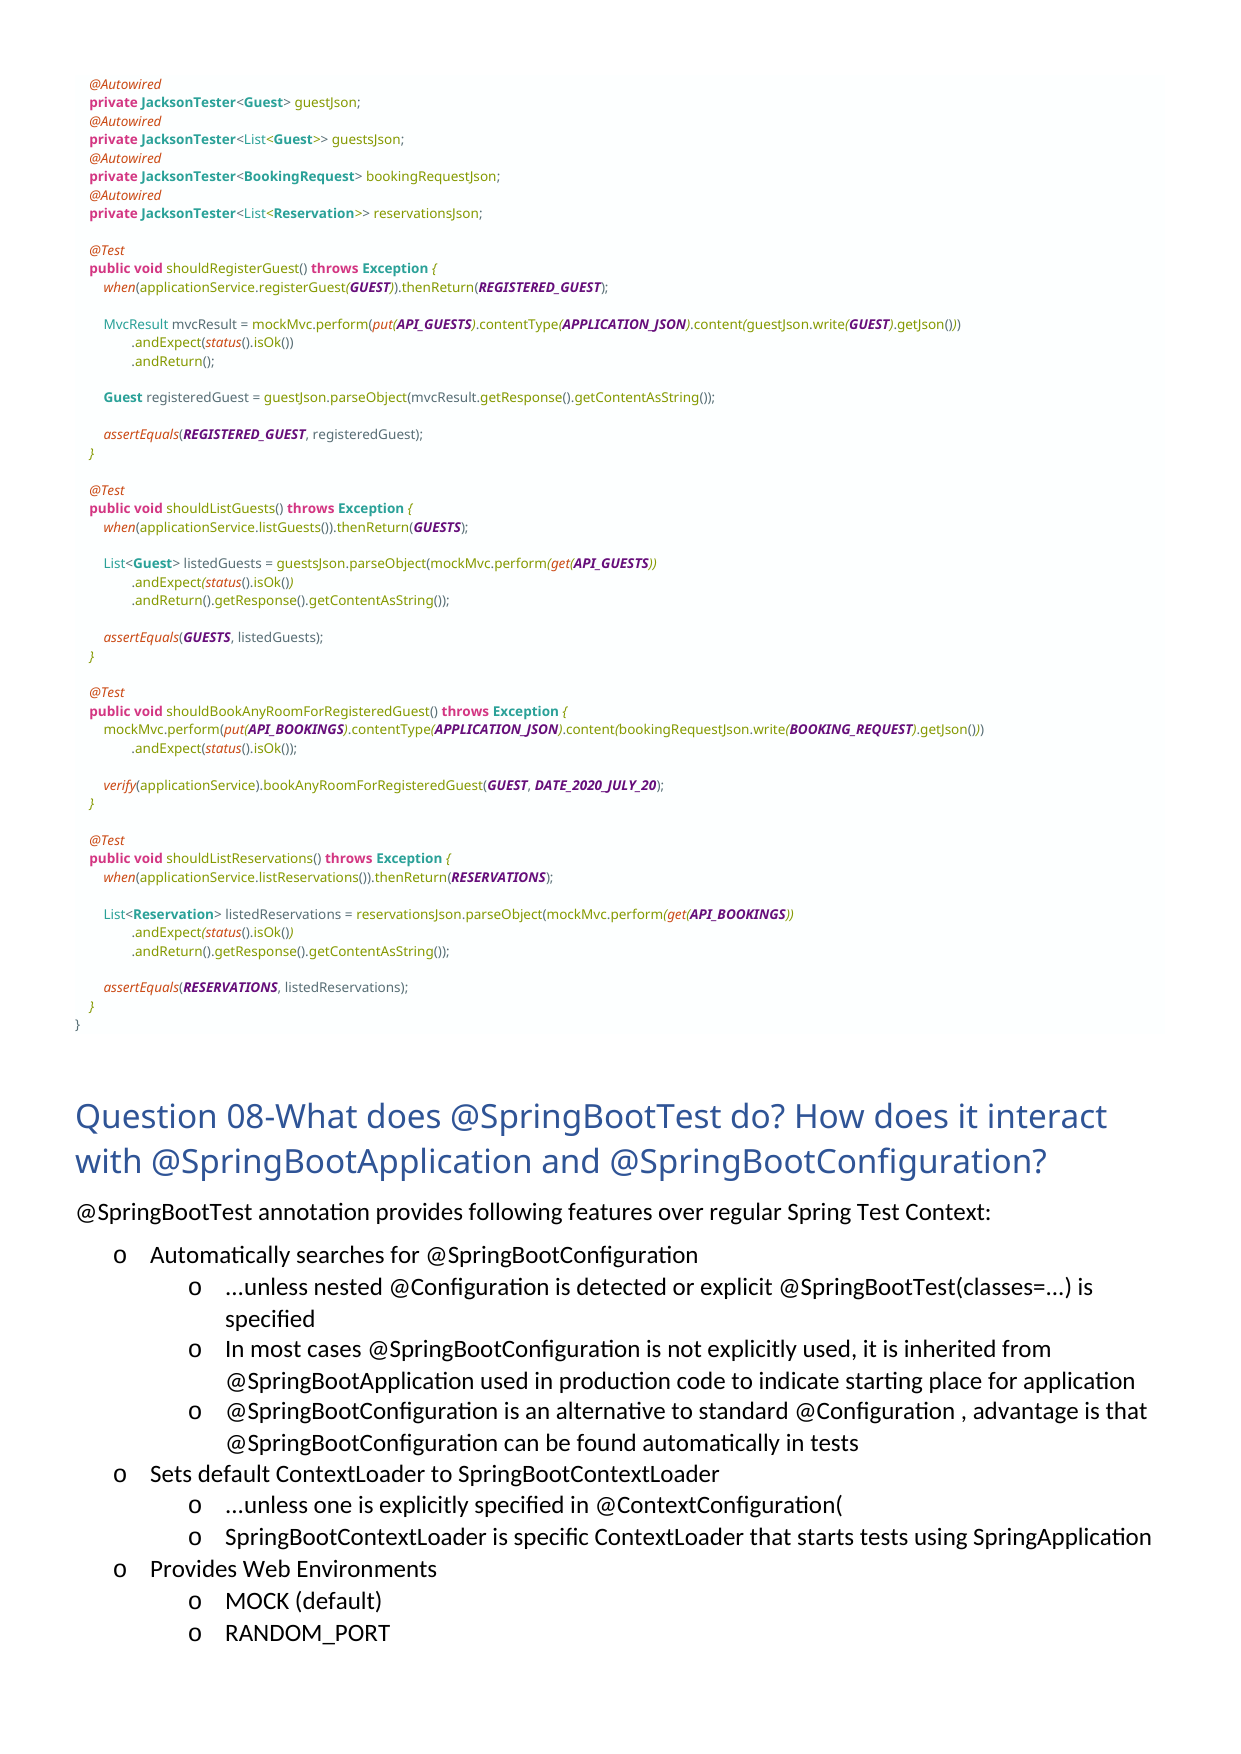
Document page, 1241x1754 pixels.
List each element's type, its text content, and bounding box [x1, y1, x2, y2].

list Provides Web Environments [112, 1553, 1165, 1585]
list RANDOM_PORT [187, 1617, 1165, 1648]
list @SpringBootConfiguration is an alternative to standard @Configuration , advantage is that @SpringBootConfiguration can be found automatically in tests [187, 1396, 1165, 1458]
text @SpringBootTest annotation provides following features over regular Spring Test Context: [75, 1196, 1165, 1227]
list In most cases @SpringBootConfiguration is not explicitly used, it is inherited from @SpringBootApplication used in production code to indicate starting place for application [187, 1333, 1165, 1396]
list SpringBootContextLoader is specific ContextLoader that starts tests using SpringApplication [187, 1521, 1165, 1553]
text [75, 75, 1165, 1034]
list ...unless one is explicitly specified in @ContextConfiguration( [187, 1489, 1165, 1521]
list MOCK (default) [187, 1585, 1165, 1617]
list ...unless nested @Configuration is detected or explicit @SpringBootTest(classes=...) is specified [187, 1271, 1165, 1333]
subtitle Question 08-What does @SpringBootTest do? How does it interact with @SpringBootApplication and @SpringBootConfiguration? [75, 1093, 1165, 1184]
list Sets default ContextLoader to SpringBootContextLoader [112, 1458, 1165, 1489]
list Automatically searches for @SpringBootConfiguration [112, 1239, 1165, 1271]
